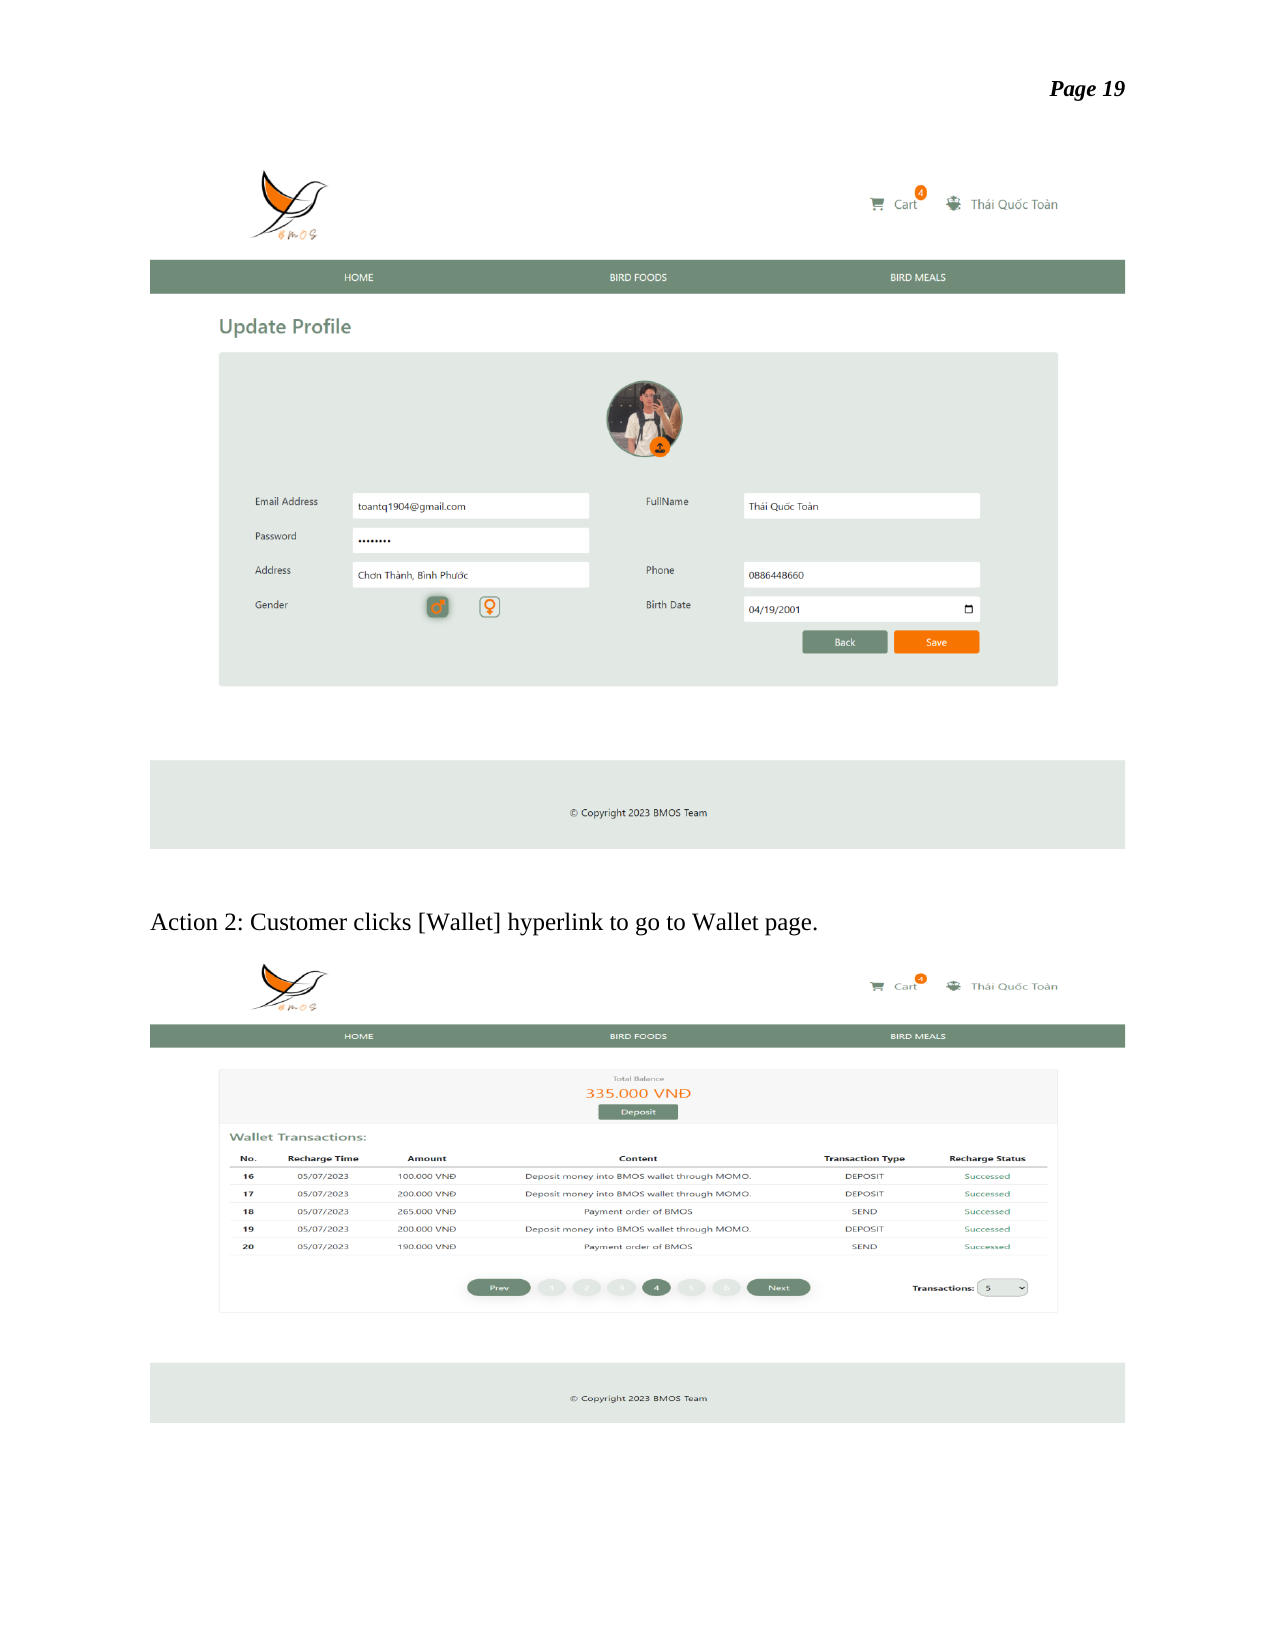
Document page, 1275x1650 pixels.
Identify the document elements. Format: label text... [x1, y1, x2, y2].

text Action 2: Customer clicks [Wallet] hyperlink to go to Wallet page. [150, 907, 1125, 935]
picture [150, 949, 1125, 1423]
picture [150, 150, 1125, 849]
